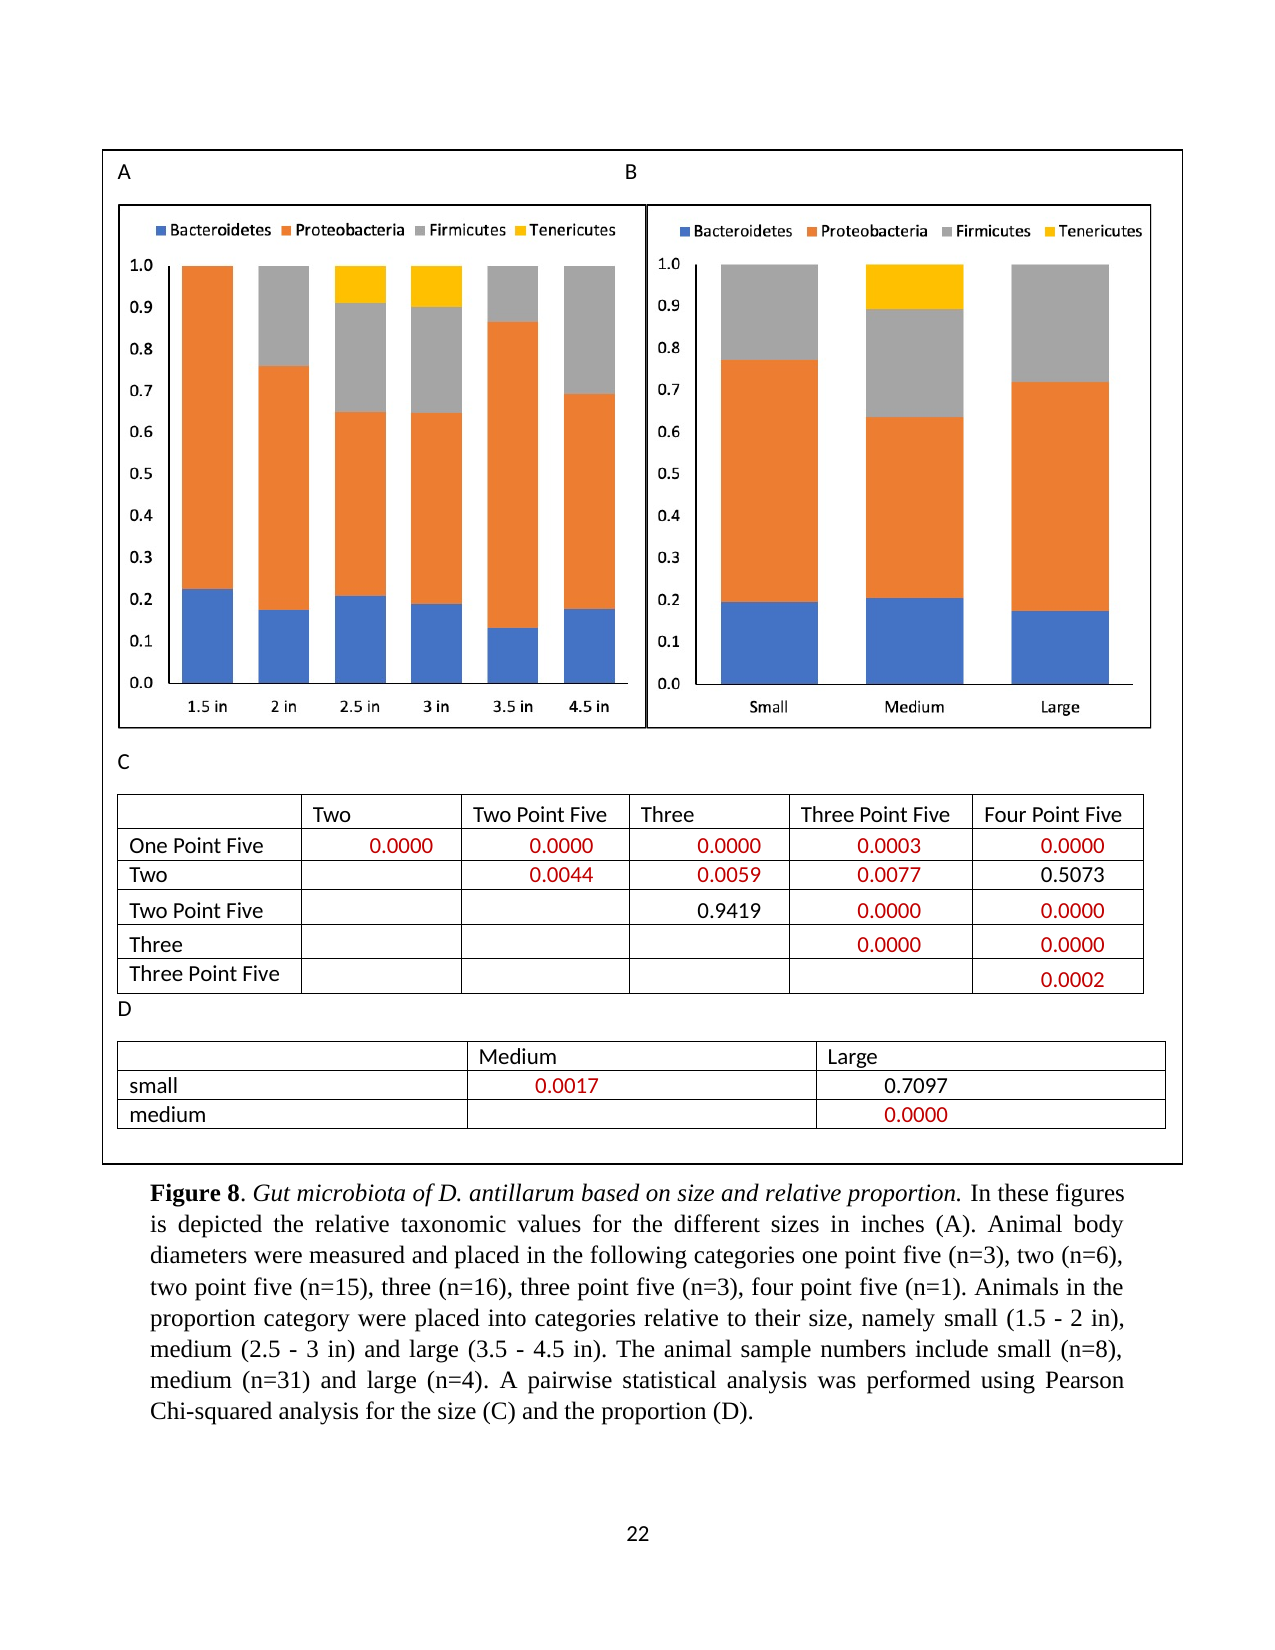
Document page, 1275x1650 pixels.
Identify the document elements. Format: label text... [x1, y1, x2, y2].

picture [117, 204, 1152, 729]
text Figure 8. Gut microbiota of D. antillarum based on size and relative proportion. In these figures is depicted the relative taxonomic values for the different sizes in inches (A). Animal body diameters were measured and placed in the following categories one point five (n=3), two (n=6), two point five (n=15), three (n=16), three point five (n=3), four point five (n=1). Animals in the proportion category were placed into categories relative to their size, namely small (1.5 - 2 in), medium (2.5 - 3 in) and large (3.5 - 4.5 in). The animal sample numbers include small (n=8), medium (n=31) and large (n=4). A pairwise statistical analysis was performed using Pearson Chi-squared analysis for the size (C) and the proportion (D). [150, 1165, 1125, 1424]
